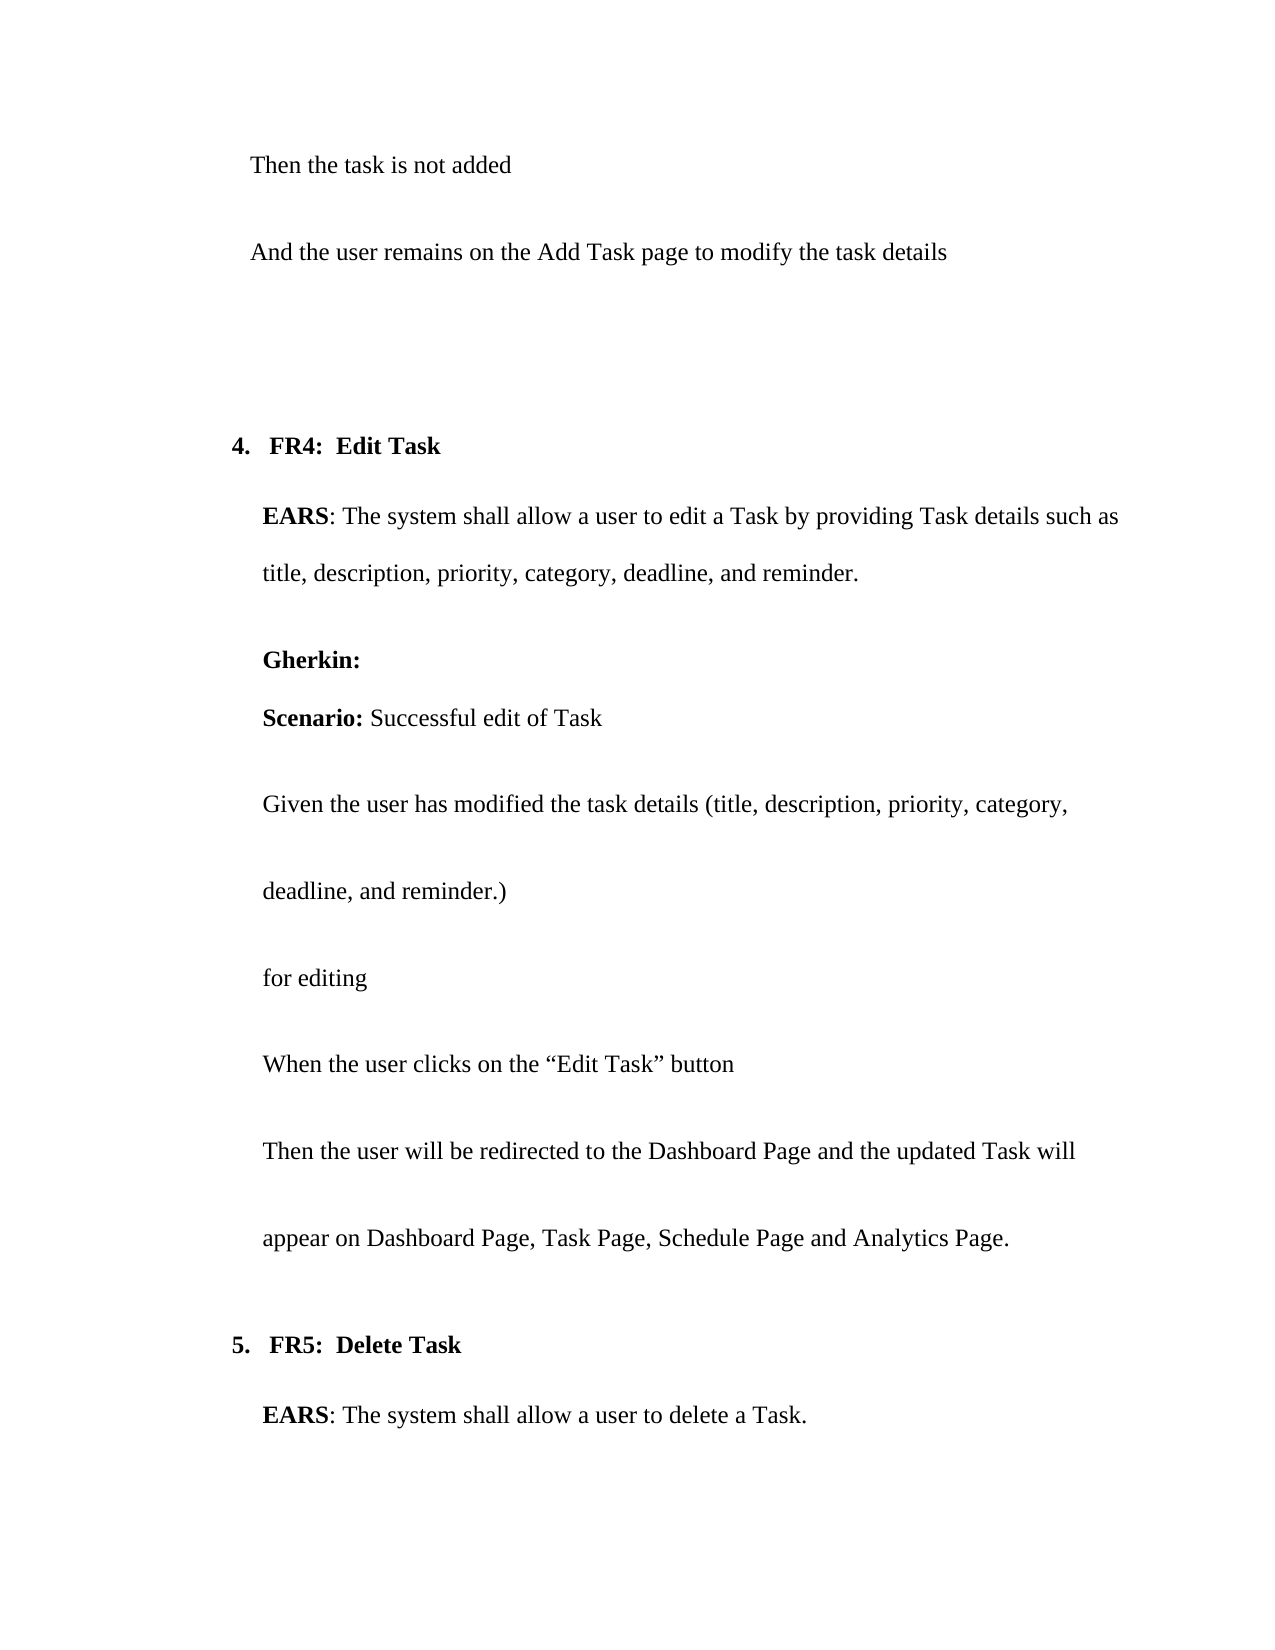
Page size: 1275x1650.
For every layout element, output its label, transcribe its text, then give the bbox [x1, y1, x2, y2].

subtitle FR4: Edit Task [232, 431, 1125, 459]
subtitle FR5: Delete Task [232, 1330, 1125, 1359]
text Then the task is not added [187, 150, 1125, 179]
text EARS: The system shall allow a user to edit a Task by providing Task details such as title, description, priority, category, deadline, and reminder. [262, 501, 1125, 587]
text Given the user has modified the task details (title, description, priority, category, [262, 789, 1125, 818]
text appear on Dashboard Page, Task Page, Schedule Page and Analytics Page. [187, 1223, 1125, 1252]
text Gherkin: [187, 645, 1125, 674]
text deadline, and reminder.) [262, 876, 1125, 905]
text Scenario: Successful edit of Task [187, 703, 1125, 732]
text And the user remains on the Add Task page to modify the task details [187, 237, 1125, 265]
text EARS: The system shall allow a user to delete a Task. [262, 1400, 1125, 1429]
text When the user clicks on the “Edit Task” button [187, 1049, 1125, 1078]
text for editing [187, 963, 1125, 992]
text Then the user will be redirected to the Dashboard Page and the updated Task will [187, 1136, 1125, 1165]
